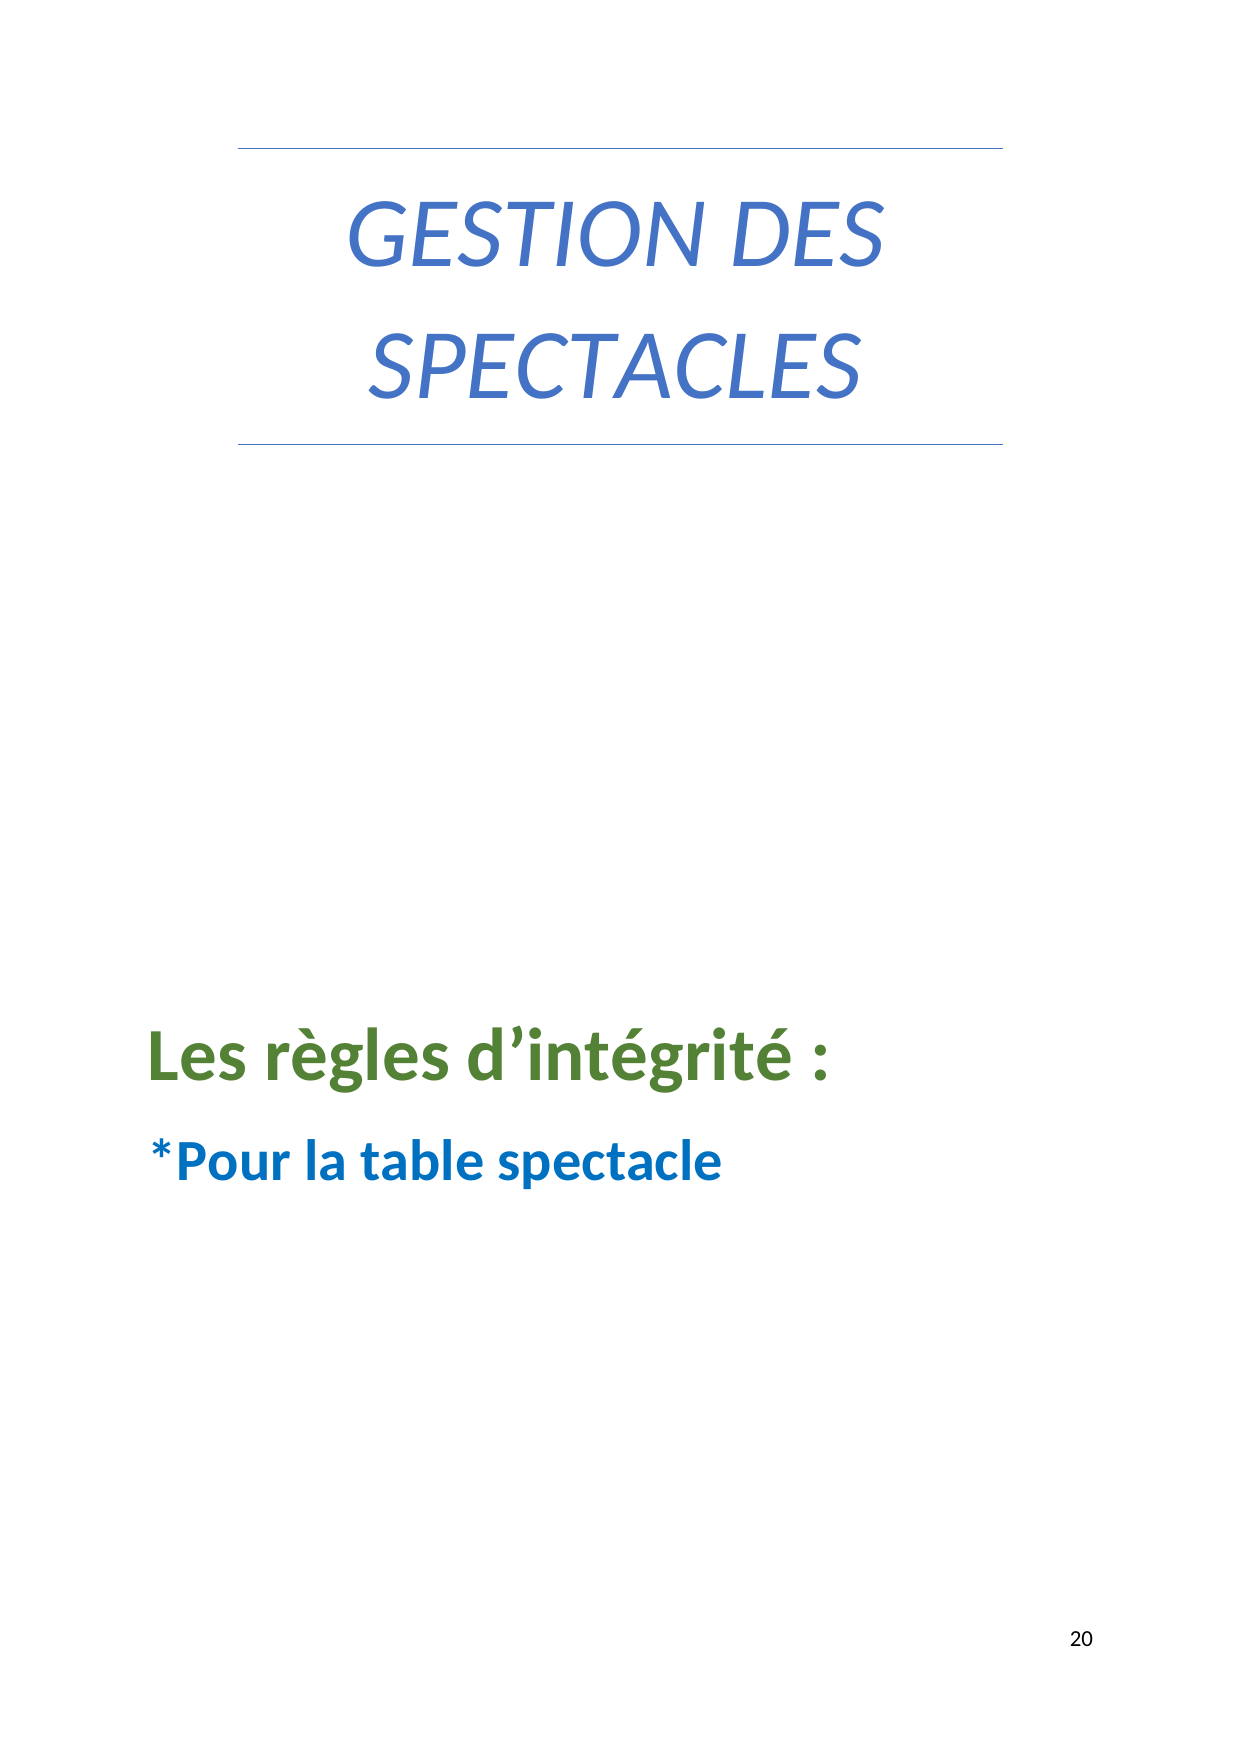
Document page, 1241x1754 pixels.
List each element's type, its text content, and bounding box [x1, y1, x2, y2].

text *Pour la table spectacle [148, 1123, 1093, 1195]
text Les règles d’intégrité : [148, 1008, 1093, 1099]
text GESTION DES SPECTACLES [238, 149, 1003, 444]
